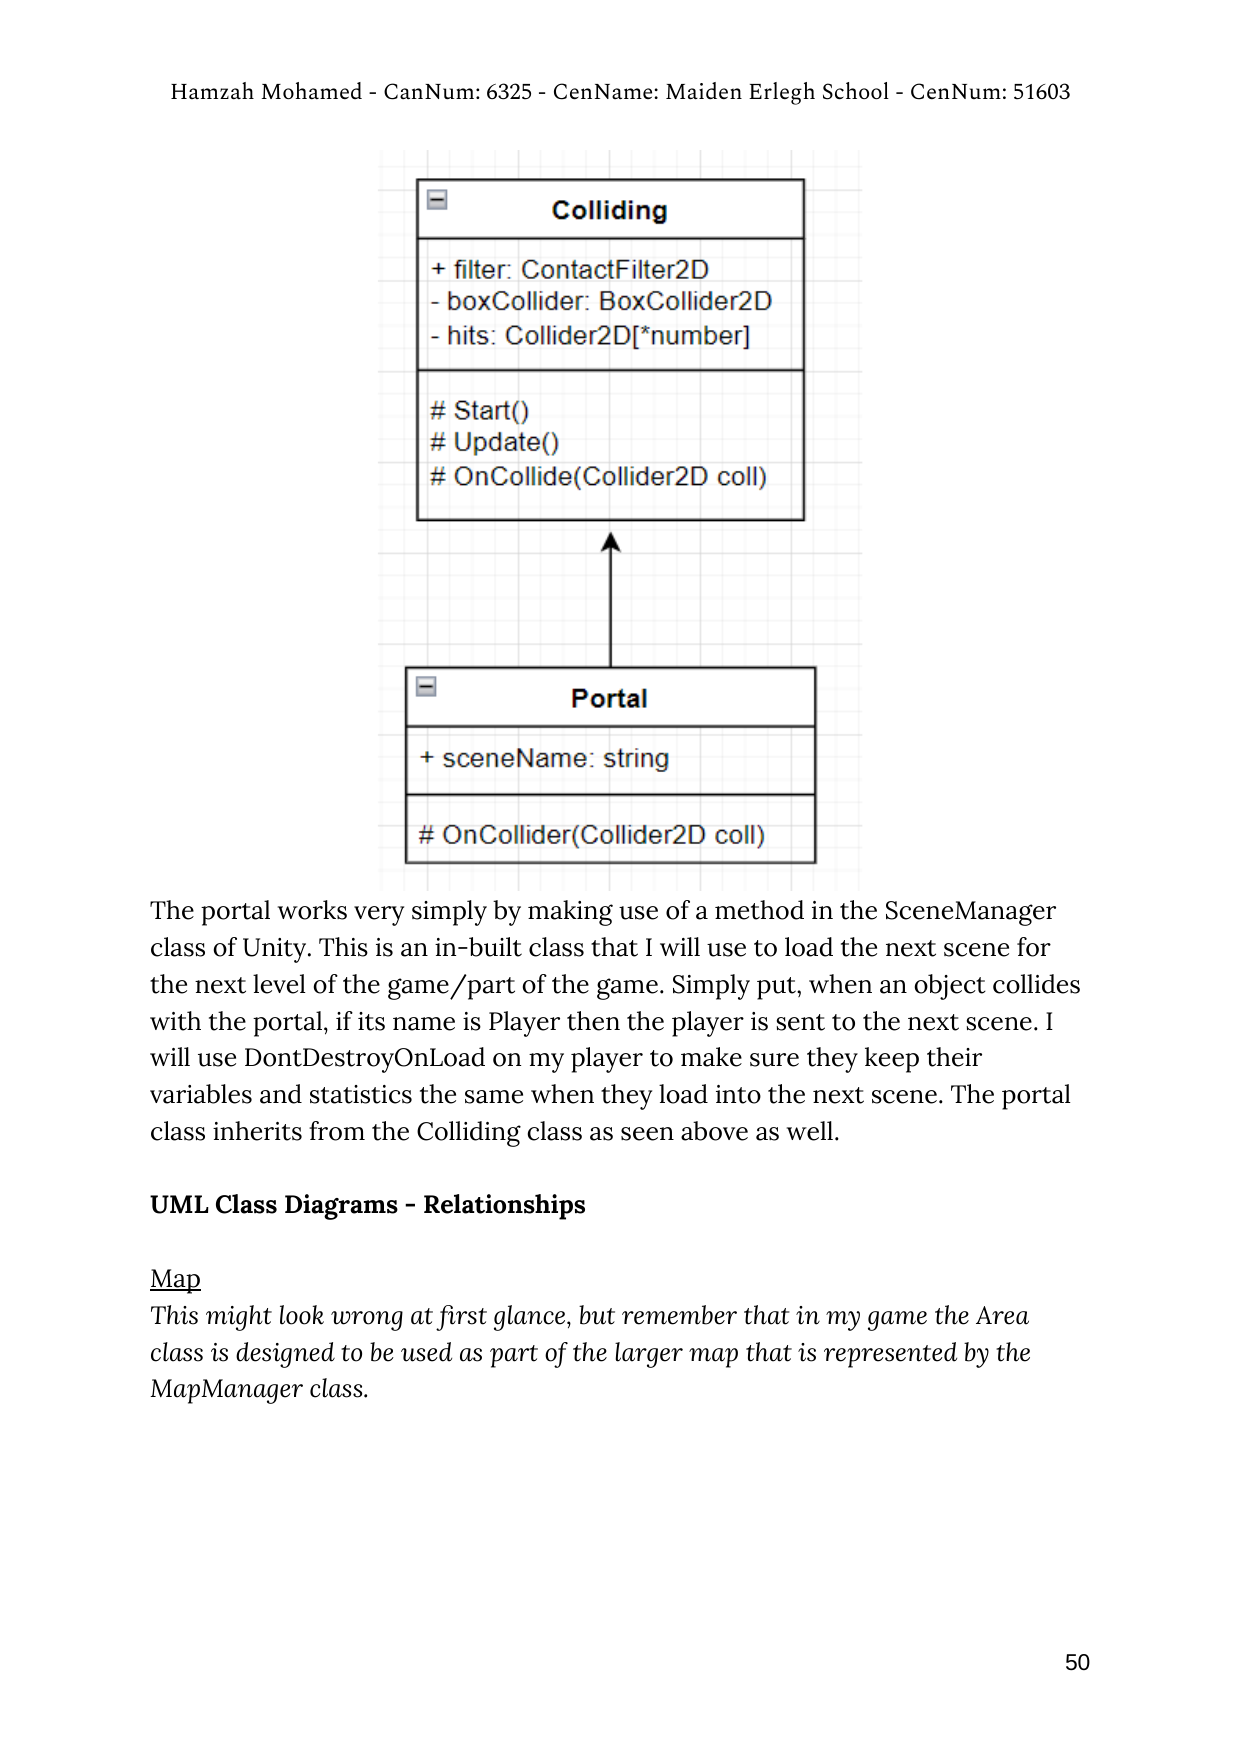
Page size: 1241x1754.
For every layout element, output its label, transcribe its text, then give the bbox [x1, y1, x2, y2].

picture [377, 150, 863, 891]
text Map [150, 1262, 1090, 1294]
subtitle UML Class Diagrams - Relationships [150, 1189, 1090, 1221]
text The portal works very simply by making use of a method in the SceneManager class of Unity. This is an in-built class that I will use to load the next scene for the next level of the game/part of the game. Simply put, when an object collides with the portal, if its name is Player then the player is sent to the next scene. I will use DontDestroyOnLoad on my player to make sure they keep their variables and statistics the same when they load into the next scene. The portal class inherits from the Colliding class as seen above as well. [150, 894, 1090, 1147]
text This might look wrong at first glance, but remember that in my game the Area class is designed to be used as part of the larger map that is represented by the MapManager class. [150, 1299, 1090, 1404]
